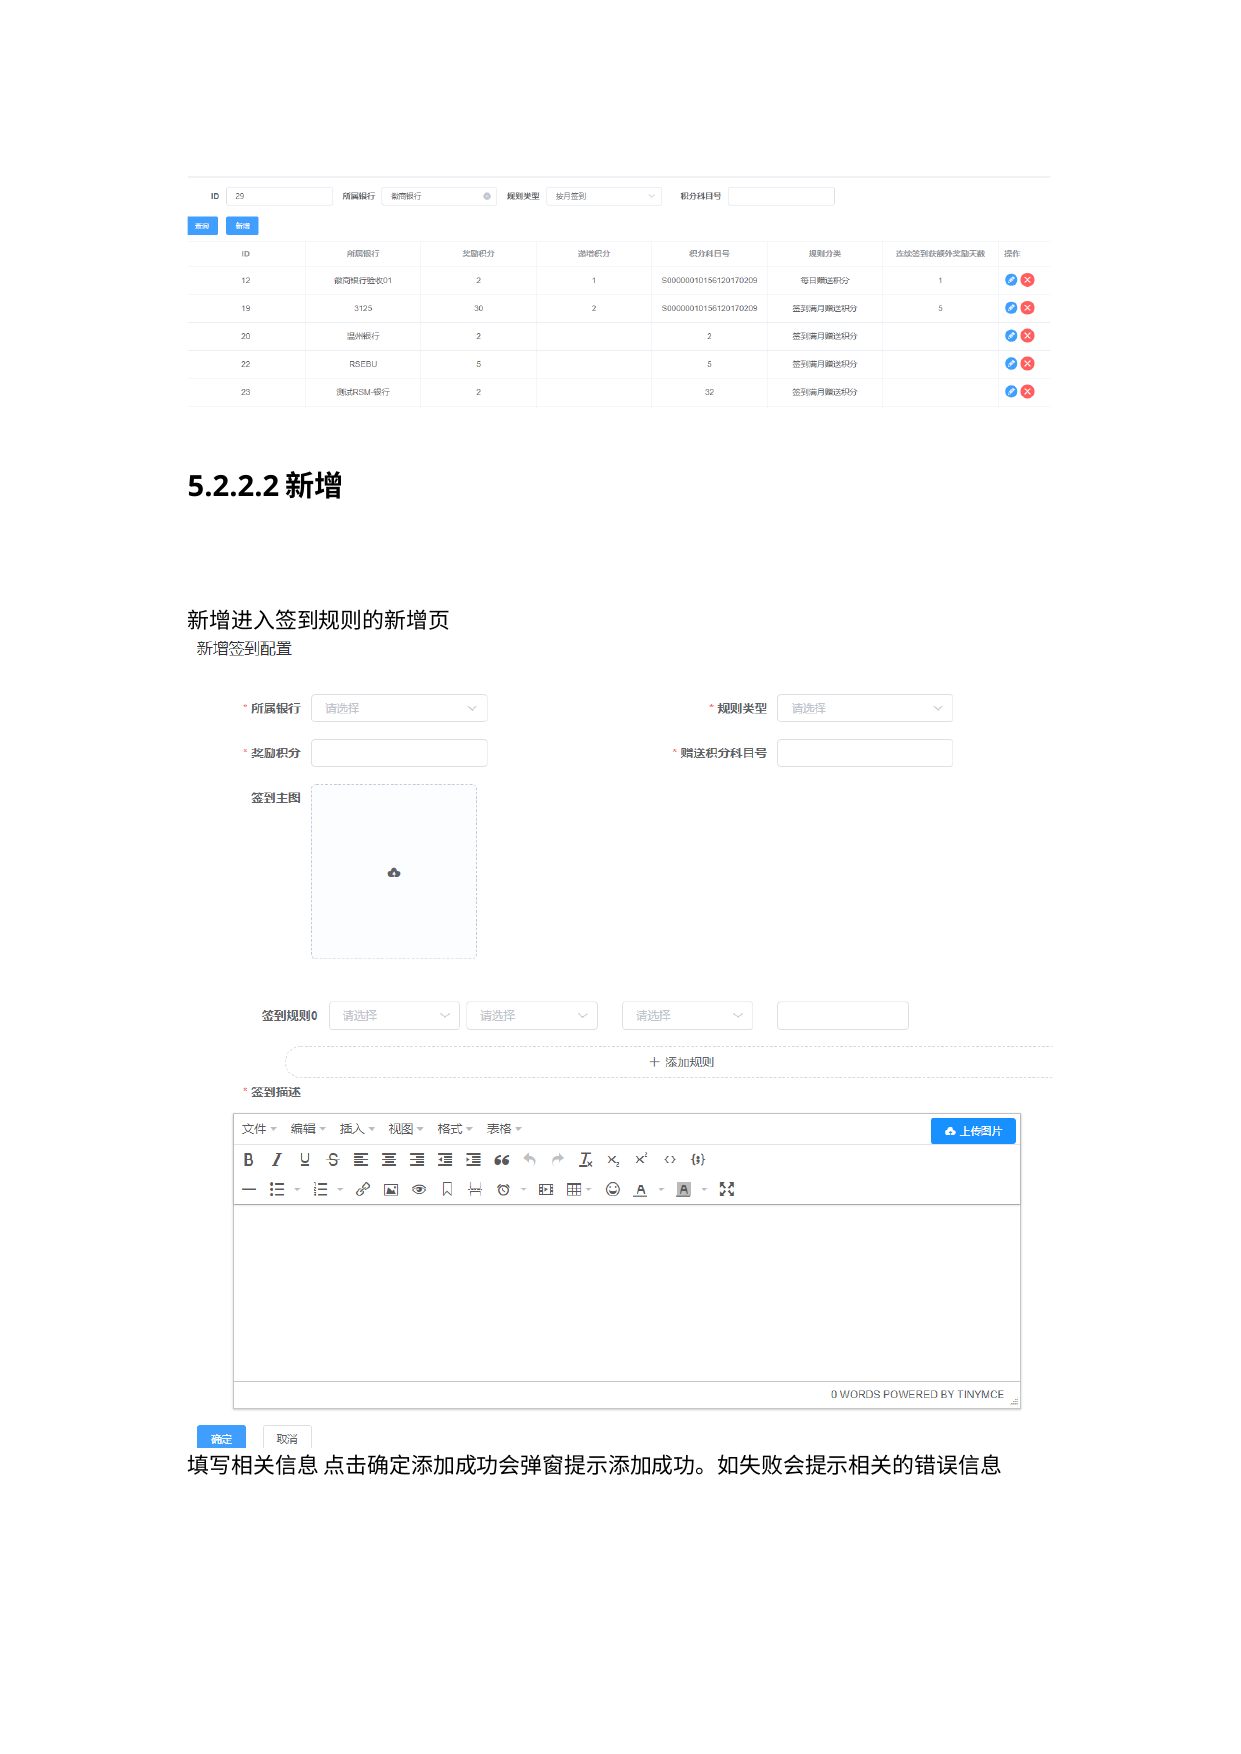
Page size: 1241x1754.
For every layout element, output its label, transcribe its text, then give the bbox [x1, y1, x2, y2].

subtitle 5.2.2.2新增 [187, 451, 1053, 516]
text 填写相关信息 点击确定添加成功会弹窗提示添加成功。如失败会提示相关的错误信息 [187, 1448, 1053, 1480]
picture [187, 635, 1053, 1448]
text 新增进入签到规则的新增页 [187, 602, 1053, 635]
picture [187, 176, 1051, 408]
